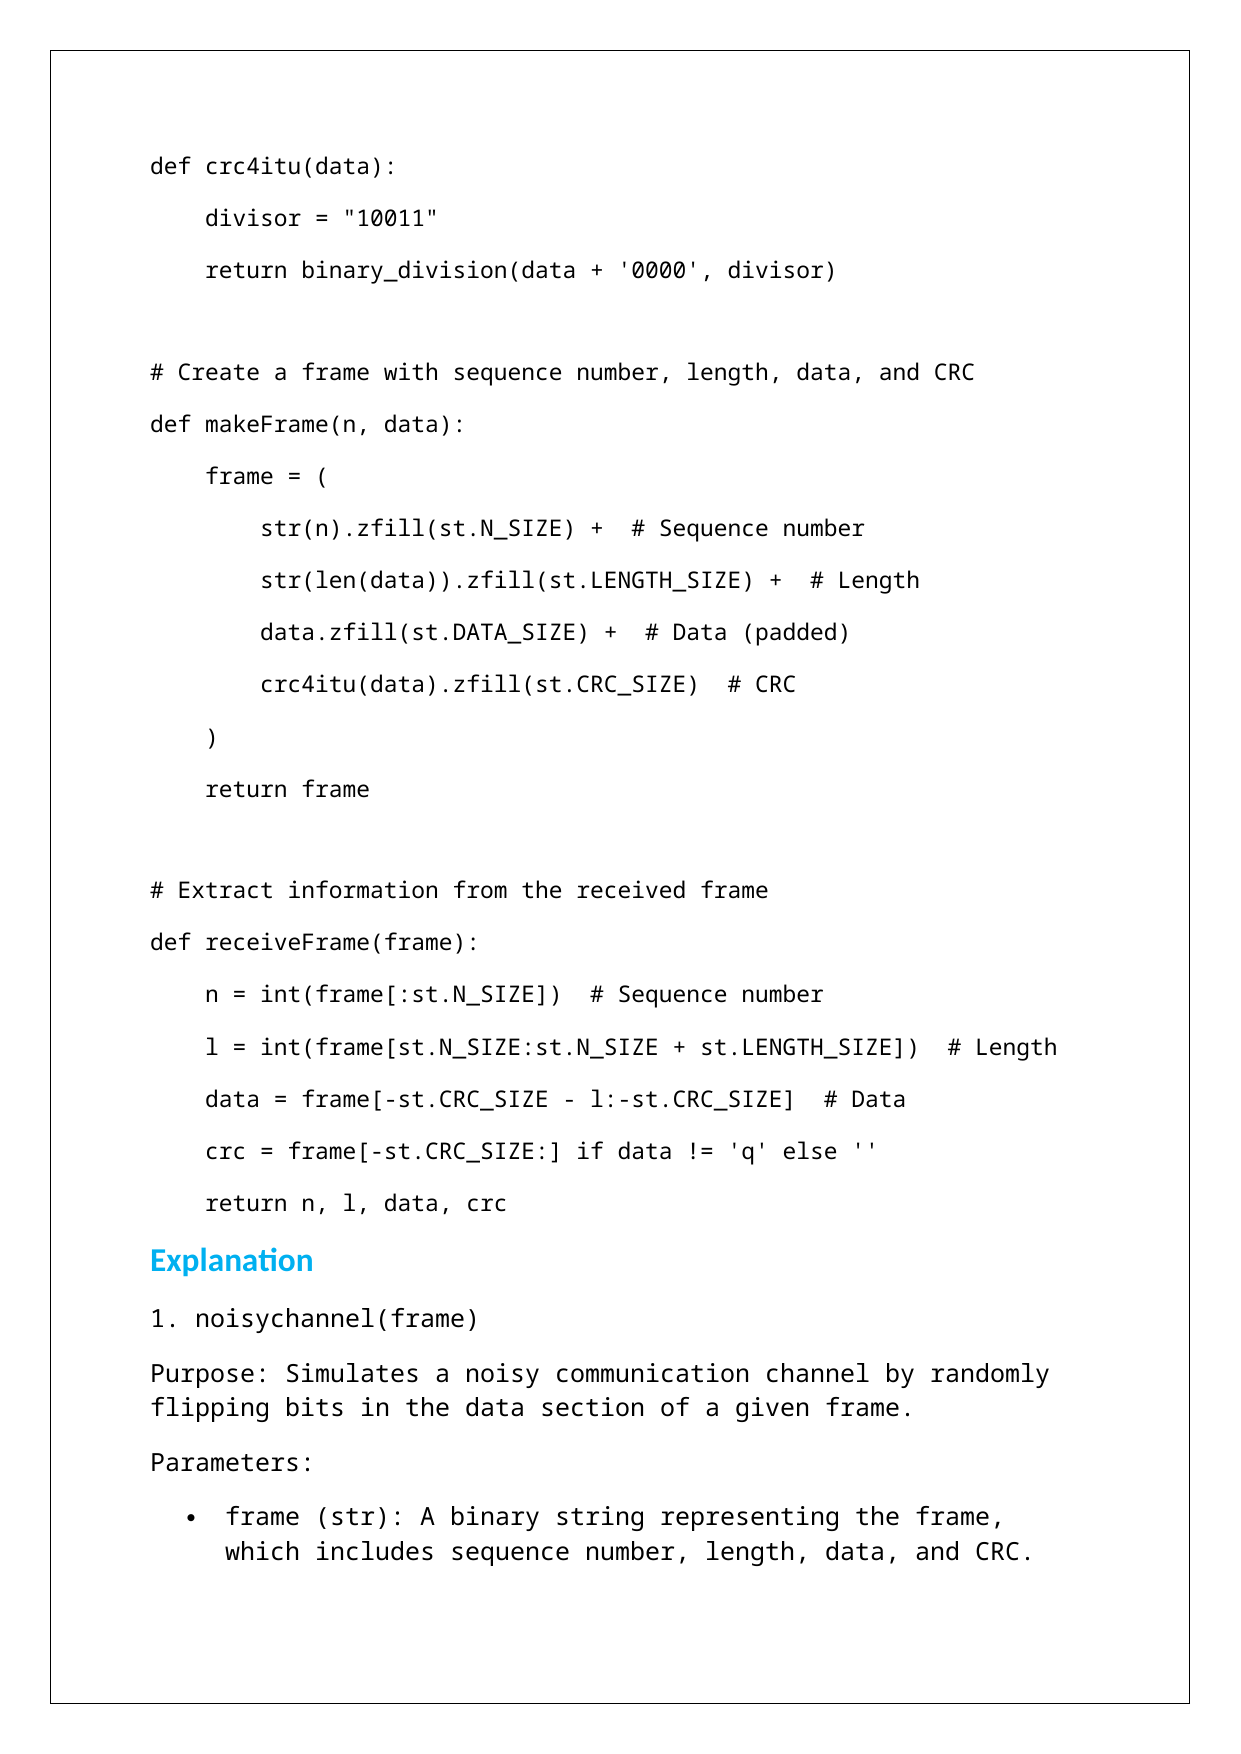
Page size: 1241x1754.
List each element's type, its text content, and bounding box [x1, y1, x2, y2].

text # Create a frame with sequence number, length, data, and CRC [150, 356, 1090, 387]
text frame = ( [150, 460, 1090, 491]
text ) [150, 720, 1090, 752]
text crc4itu(data).zfill(st.CRC_SIZE) # CRC [150, 668, 1090, 699]
text def crc4itu(data): [150, 150, 1090, 181]
text divisor = "10011" [150, 202, 1090, 233]
list frame (str): A binary string representing the frame, which includes sequence number, length, data, and CRC. [187, 1499, 1090, 1567]
text l = int(frame[st.N_SIZE:st.N_SIZE + st.LENGTH_SIZE]) # Length [150, 1030, 1090, 1062]
text 1. noisychannel(frame) [150, 1300, 1090, 1334]
text data = frame[-st.CRC_SIZE - l:-st.CRC_SIZE] # Data [150, 1082, 1090, 1114]
text return binary_division(data + '0000', divisor) [150, 254, 1090, 285]
text def receiveFrame(frame): [150, 926, 1090, 957]
text n = int(frame[:st.N_SIZE]) # Sequence number [150, 978, 1090, 1009]
text # Extract information from the received frame [150, 874, 1090, 905]
text str(n).zfill(st.N_SIZE) + # Sequence number [150, 512, 1090, 543]
text return n, l, data, crc [150, 1187, 1090, 1218]
text Explanation [150, 1239, 1090, 1279]
text return frame [150, 772, 1090, 804]
text data.zfill(st.DATA_SIZE) + # Data (padded) [150, 616, 1090, 647]
text str(len(data)).zfill(st.LENGTH_SIZE) + # Length [150, 564, 1090, 595]
text Parameters: [150, 1444, 1090, 1478]
text Purpose: Simulates a noisy communication channel by randomly flipping bits in the data section of a given frame. [150, 1355, 1090, 1423]
text def makeFrame(n, data): [150, 408, 1090, 439]
text crc = frame[-st.CRC_SIZE:] if data != 'q' else '' [150, 1134, 1090, 1166]
